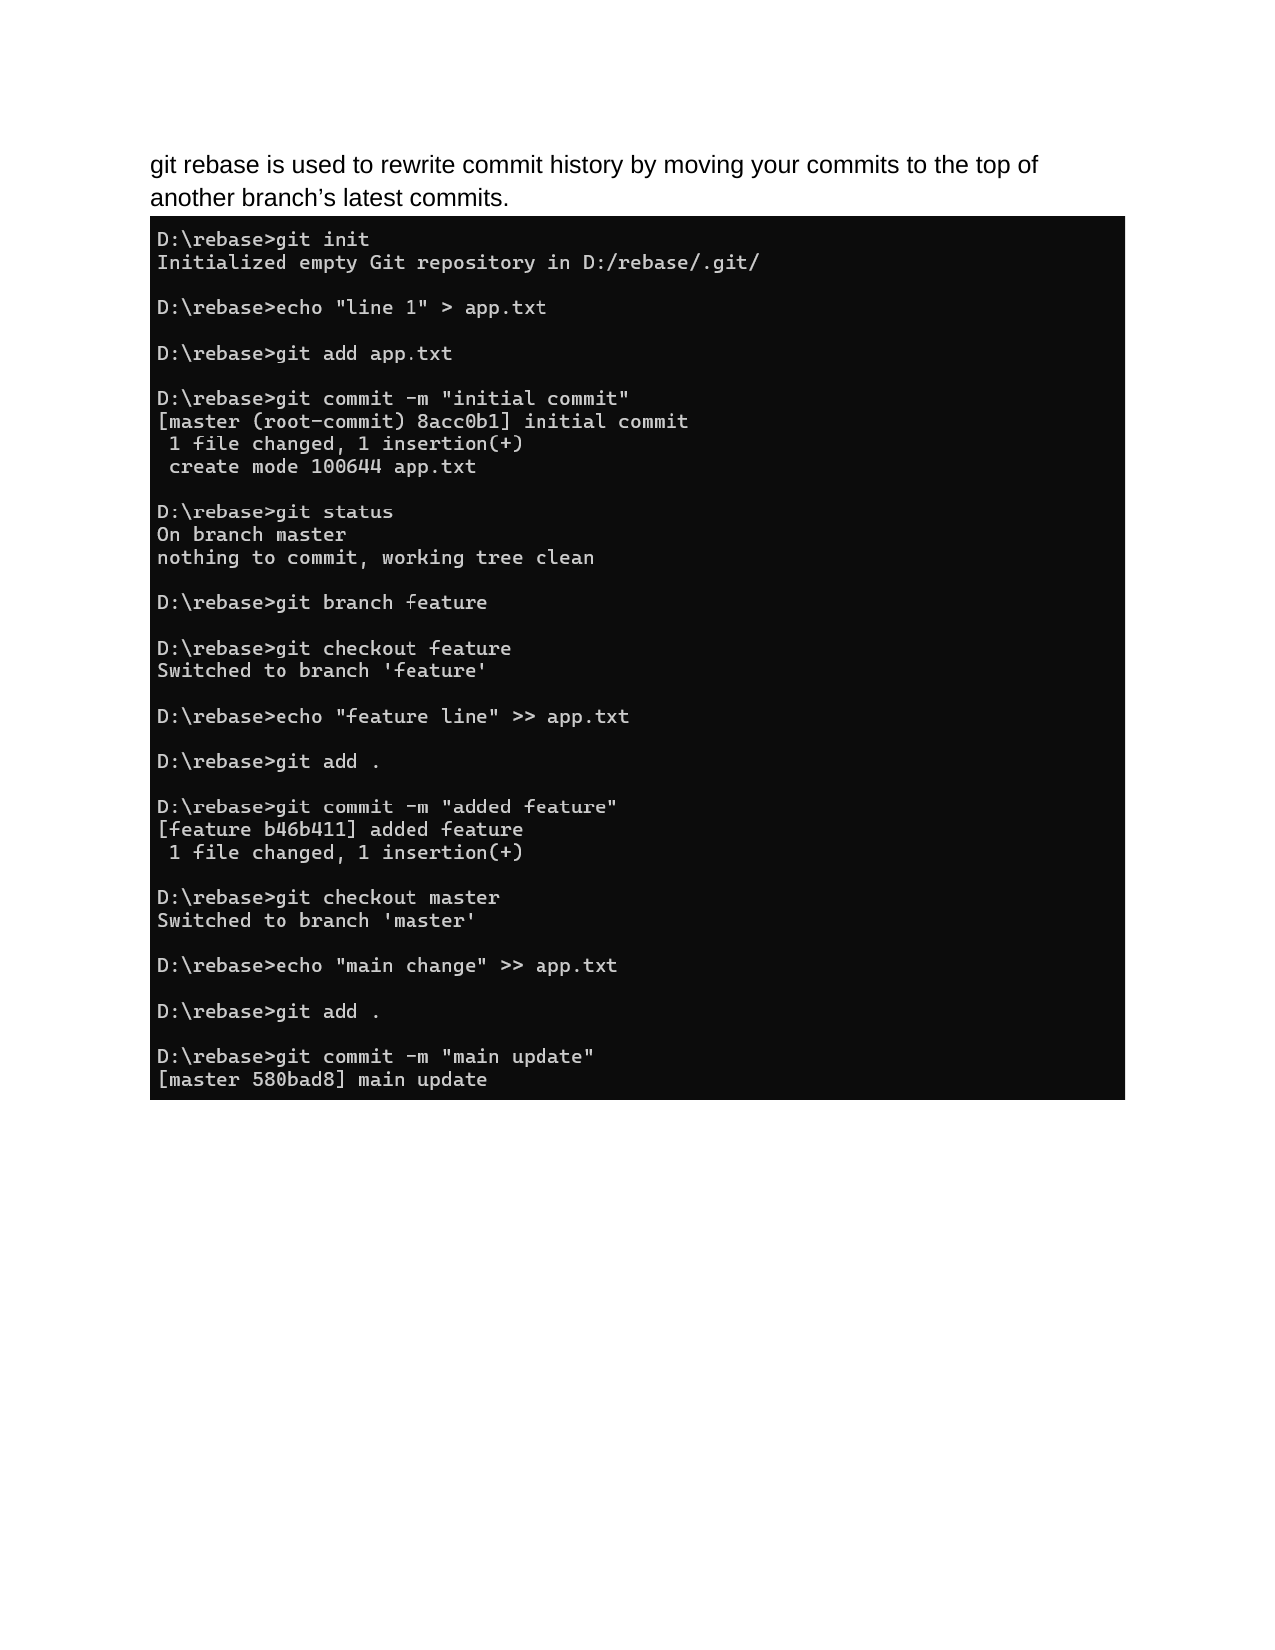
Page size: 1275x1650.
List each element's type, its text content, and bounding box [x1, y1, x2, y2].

text git rebase is used to rewrite commit history by moving your commits to the top of another branch’s latest commits. [150, 150, 1125, 212]
picture [150, 216, 1125, 1100]
